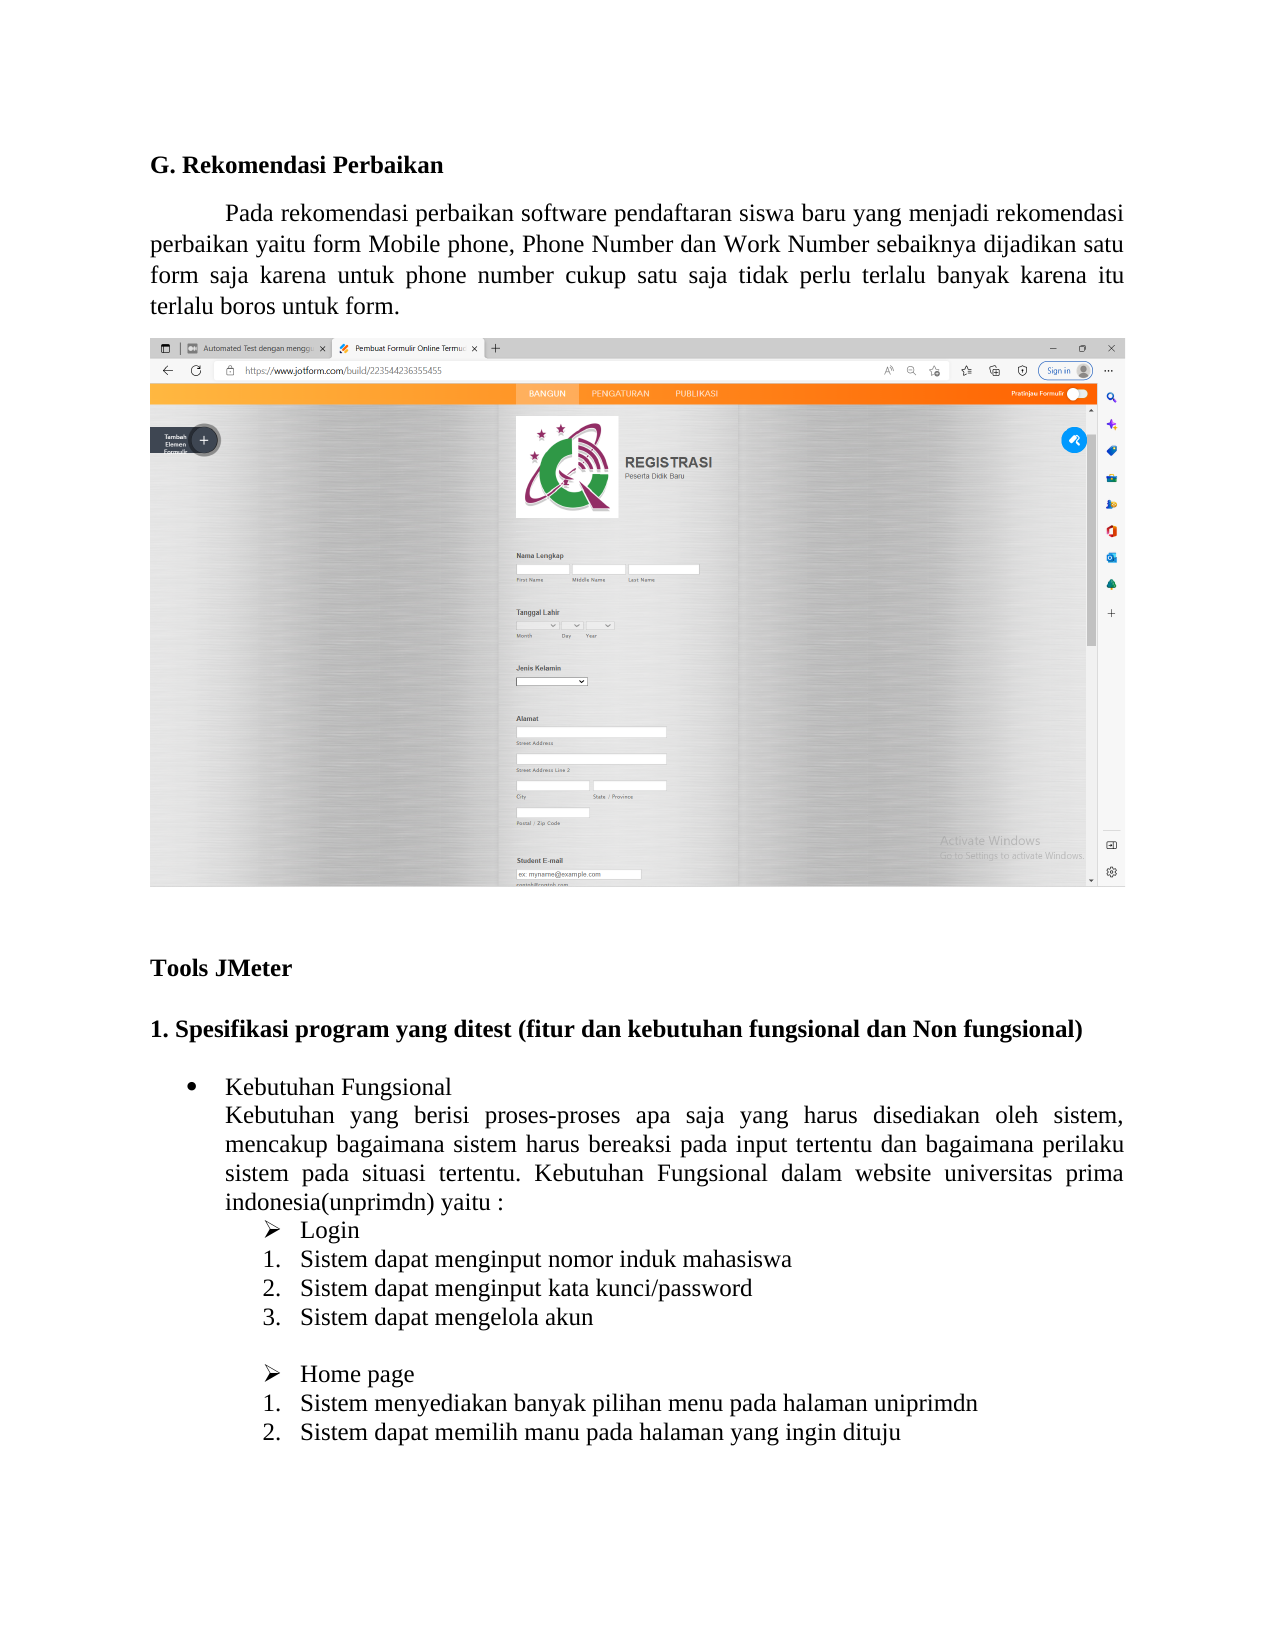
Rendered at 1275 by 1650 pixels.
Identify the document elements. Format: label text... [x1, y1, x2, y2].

list Sistem menyediakan banyak pilihan menu pada halaman uniprimdn [262, 1388, 1125, 1417]
list Login [262, 1215, 1125, 1244]
text Pada rekomendasi perbaikan software pendaftaran siswa baru yang menjadi rekomendasi perbaikan yaitu form Mobile phone, Phone Number dan Work Number sebaiknya dijadikan satu form saja karena untuk phone number cukup satu saja tidak perlu terlalu banyak karena itu terlalu boros untuk form. [150, 198, 1125, 319]
text Tools JMeter [150, 953, 1125, 982]
list Home page [262, 1359, 1125, 1388]
list Sistem dapat menginput nomor induk mahasiswa [262, 1244, 1125, 1273]
text G. Rekomendasi Perbaikan [150, 150, 1125, 179]
list Sistem dapat mengelola akun [262, 1302, 1125, 1330]
list Sistem dapat menginput kata kunci/password [262, 1273, 1125, 1302]
list Sistem dapat memilih manu pada halaman yang ingin dituju [262, 1417, 1125, 1445]
list Kebutuhan Fungsional [187, 1072, 1125, 1100]
list Kebutuhan yang berisi proses-proses apa saja yang harus disediakan oleh sistem, mencakup bagaimana sistem harus bereaksi pada input tertentu dan bagaimana perilaku sistem pada situasi tertentu. Kebutuhan Fungsional dalam website universitas prima indonesia(unprimdn) yaitu : [225, 1100, 1125, 1215]
picture [150, 338, 1125, 887]
text 1. Spesifikasi program yang ditest (fitur dan kebutuhan fungsional dan Non fungsional) [150, 1014, 1125, 1042]
